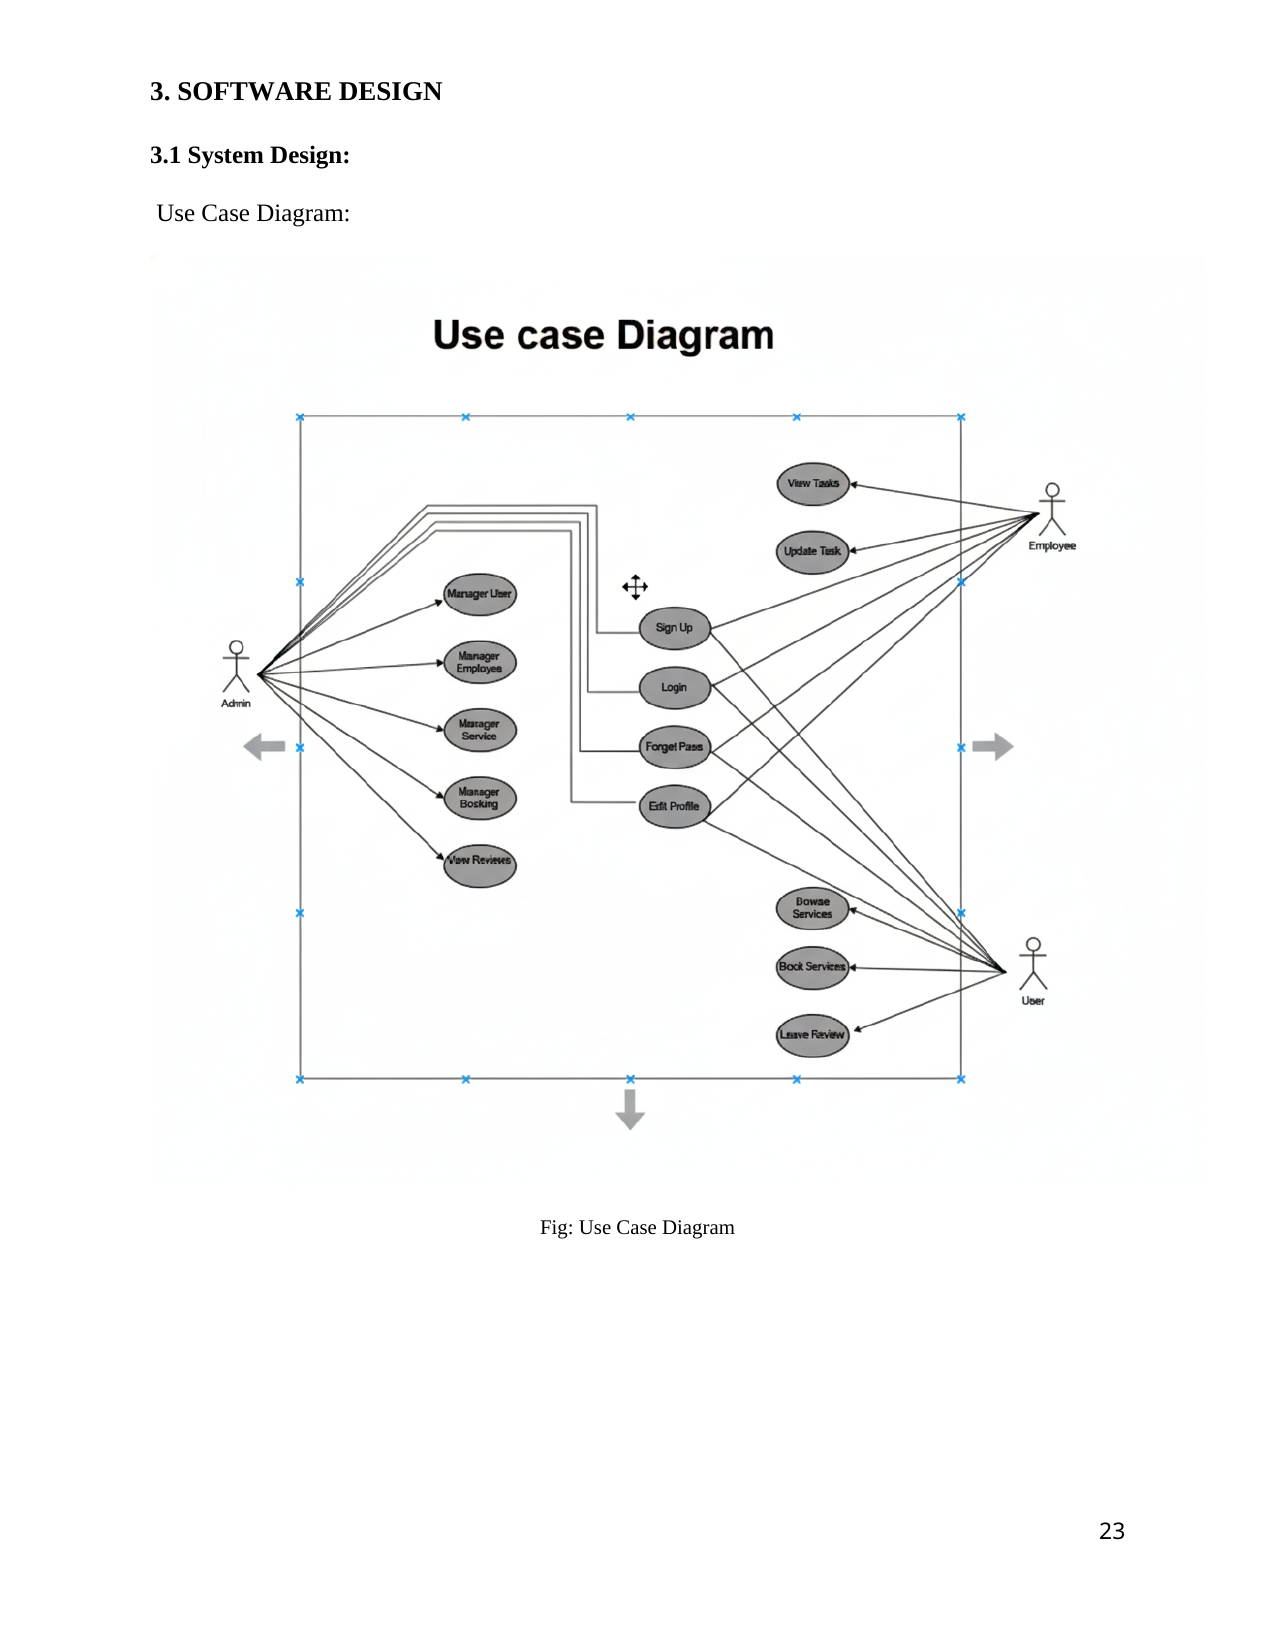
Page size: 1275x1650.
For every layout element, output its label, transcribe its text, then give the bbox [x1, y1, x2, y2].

text 3.1 System Design: [150, 140, 1125, 169]
text Fig: Use Case Diagram [150, 1215, 1125, 1239]
picture [150, 255, 1204, 1186]
text Use Case Diagram: [150, 198, 1125, 227]
subtitle 3. SOFTWARE DESIGN [150, 75, 1125, 106]
